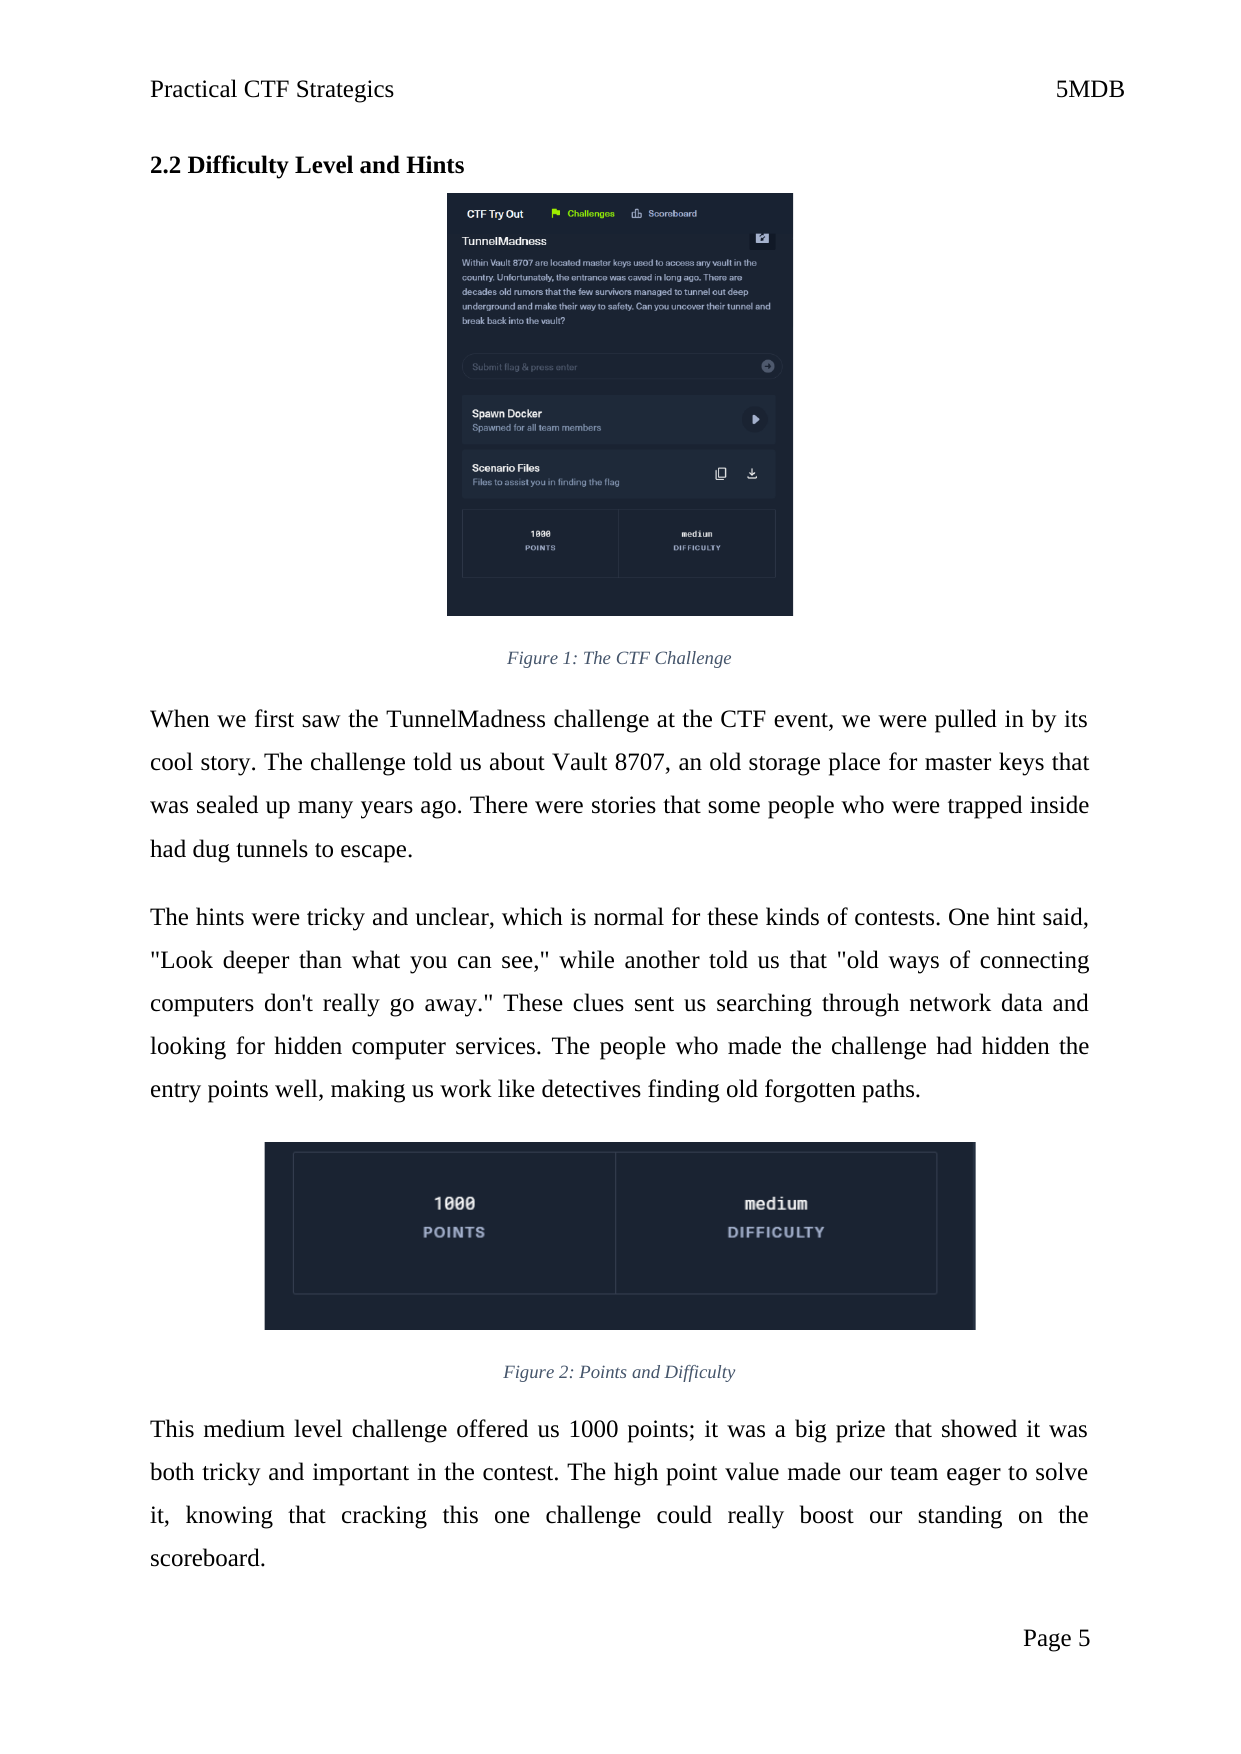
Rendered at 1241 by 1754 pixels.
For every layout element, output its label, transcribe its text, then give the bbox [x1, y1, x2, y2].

text When we first saw the TunnelMadness challenge at the CTF event, we were pulled in by its cool story. The challenge told us about Vault 8707, an old storage place for master keys that was sealed up many years ago. There were stories that some people who were trapped inside had dug tunnels to escape. [150, 704, 1090, 862]
picture [264, 1142, 976, 1330]
text This medium level challenge offered us 1000 points; it was a big prize that showed it was both tricky and important in the contest. The high point value made our team eager to solve it, knowing that cracking this one challenge could really boost our standing on the scoreboard. [150, 1414, 1090, 1572]
subtitle 2.2 Difficulty Level and Hints [150, 150, 1090, 179]
picture [447, 193, 794, 616]
text The hints were tricky and unclear, which is normal for these kinds of contests. One hint said, "Look deeper than what you can see," while another told us that "old ways of connecting computers don't really go away." These clues sent us searching through network data and looking for hidden computer services. The people who made the challenge had hidden the entry points well, making us work like detectives finding old forgotten paths. [150, 902, 1090, 1103]
